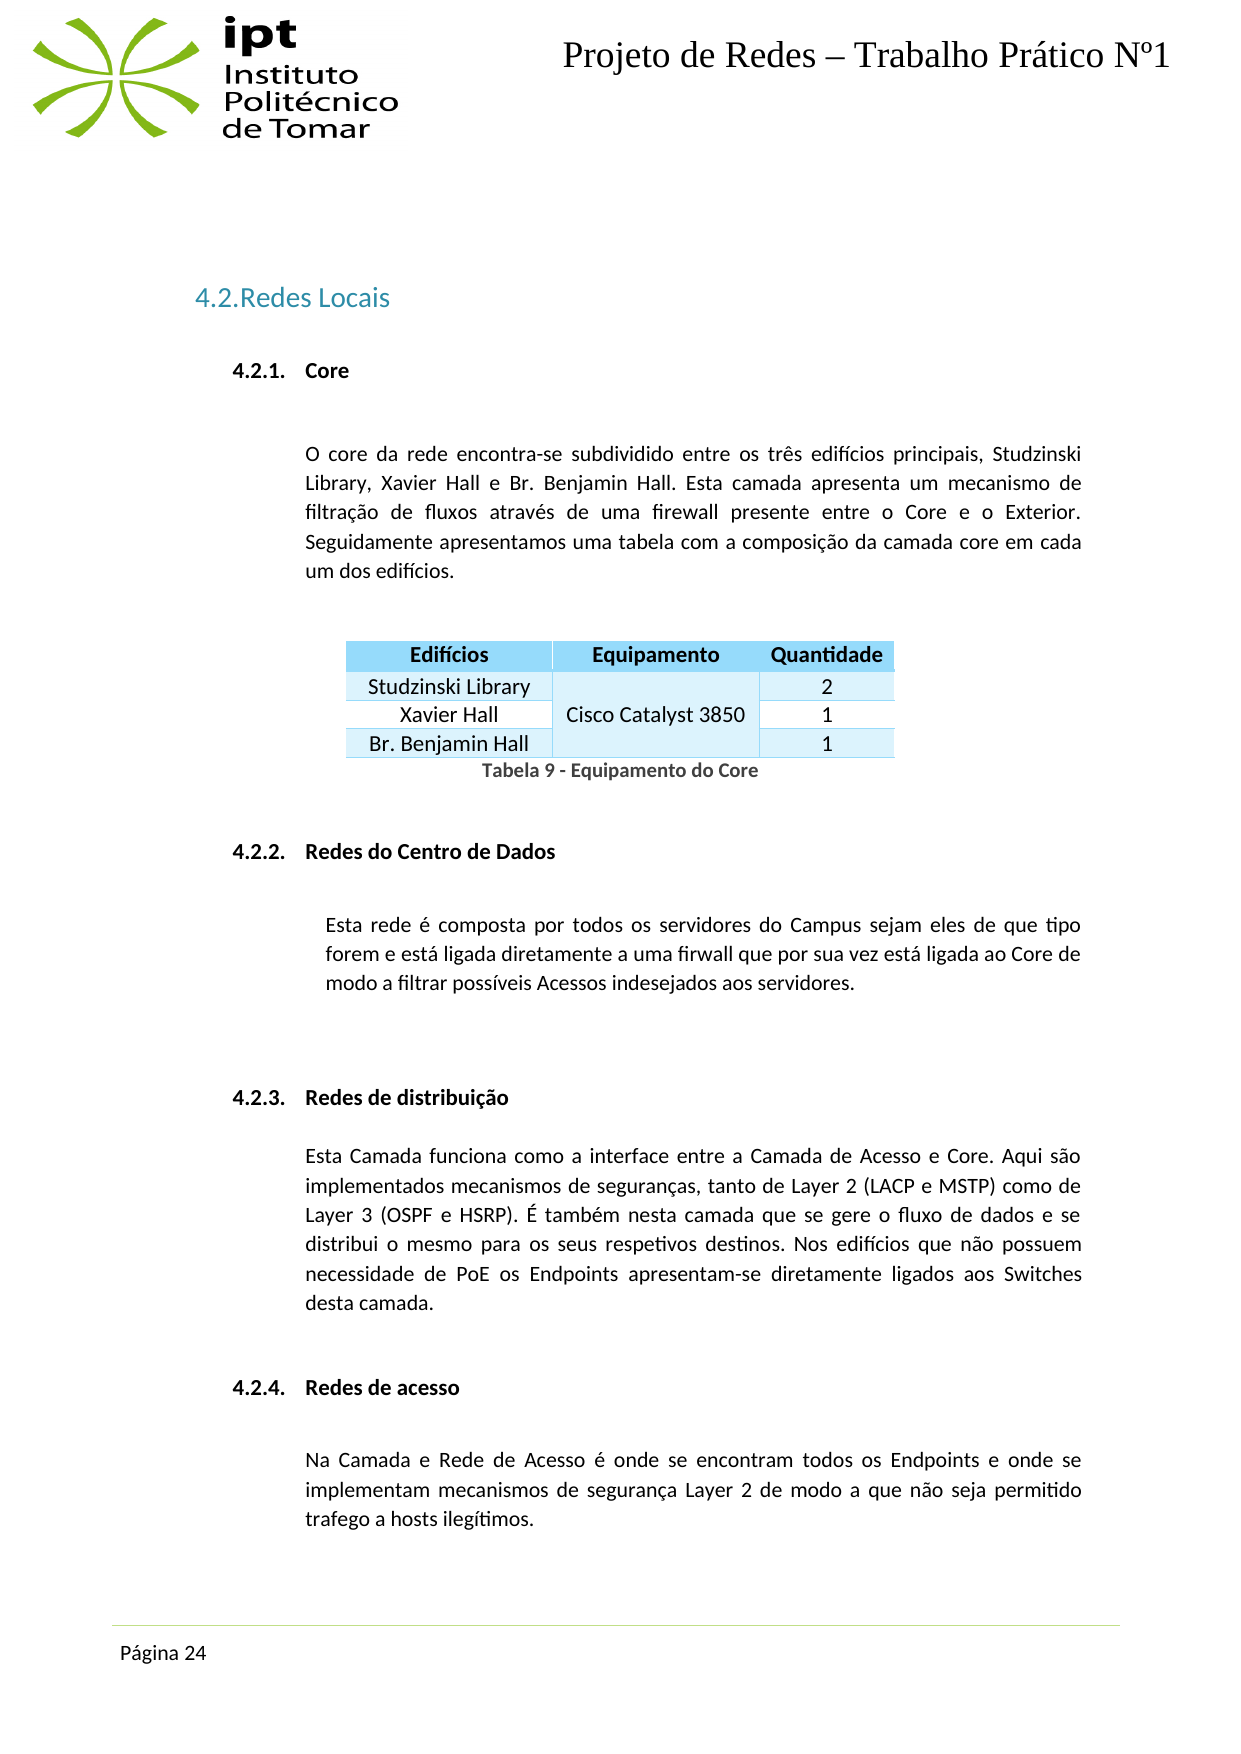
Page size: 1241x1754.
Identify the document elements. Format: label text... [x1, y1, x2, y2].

list Core [232, 356, 1083, 384]
table_header Equipamento [553, 641, 759, 669]
table_cell 2 [760, 672, 894, 700]
table_cell Br. Benjamin Hall [346, 729, 552, 757]
table_cell Xavier Hall [346, 701, 552, 728]
picture [14, 6, 408, 151]
table_cell Studzinski Library [346, 672, 552, 700]
table_header Edifícios [346, 641, 552, 669]
table_cell Cisco Catalyst 3850 [553, 672, 759, 757]
table_header Quantidade [759, 641, 894, 669]
table_cell 1 [760, 701, 894, 728]
list Redes de acesso [232, 1373, 1083, 1401]
text Esta rede é composta por todos os servidores do Campus sejam eles de que tipo forem e está ligada diretamente a uma firwall que por sua vez está ligada ao Core de modo a filtrar possíveis Acessos indesejados aos servidores. [325, 911, 1083, 996]
list Redes do Centro de Dados [232, 837, 1083, 865]
subtitle Redes Locais [195, 279, 1083, 314]
list Redes de distribuição [232, 1083, 1083, 1111]
text Na Camada e Rede de Acesso é onde se encontram todos os Endpoints e onde se implementam mecanismos de segurança Layer 2 de modo a que não seja permitido trafego a hosts ilegítimos. [305, 1447, 1083, 1532]
text O core da rede encontra-se subdividido entre os três edifícios principais, Studzinski Library, Xavier Hall e Br. Benjamin Hall. Esta camada apresenta um mecanismo de filtração de fluxos através de uma firewall presente entre o Core e o Exterior. Seguidamente apresentamos uma tabela com a composição da camada core em cada um dos edifícios. [305, 440, 1083, 584]
table_cell 1 [760, 729, 894, 757]
list Esta Camada funciona como a interface entre a Camada de Acesso e Core. Aqui são implementados mecanismos de seguranças, tanto de Layer 2 (LACP e MSTP) como de Layer 3 (OSPF e HSRP). É também nesta camada que se gere o fluxo de dados e se distribui o mesmo para os seus respetivos destinos. Nos edifícios que não possuem necessidade de PoE os Endpoints apresentam-se diretamente ligados aos Switches desta camada. [305, 1143, 1083, 1316]
